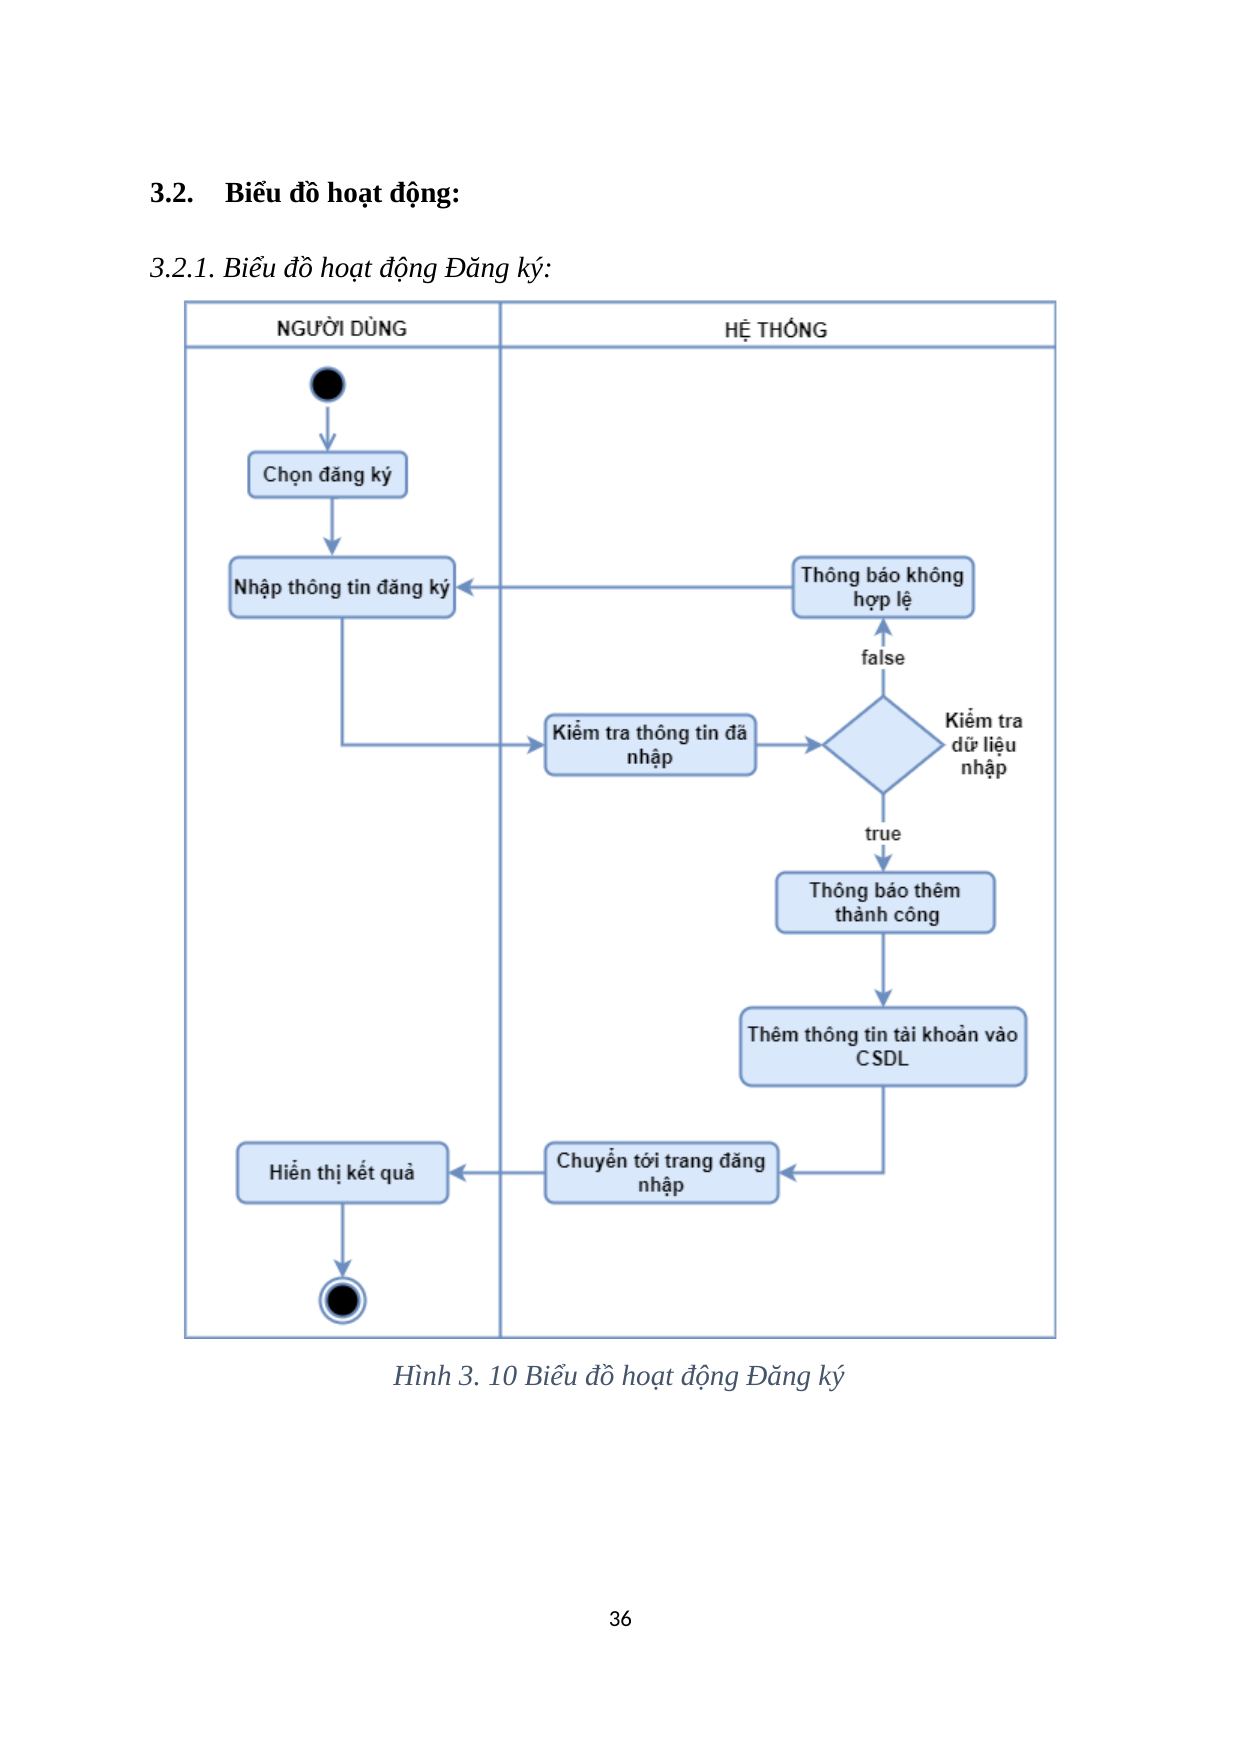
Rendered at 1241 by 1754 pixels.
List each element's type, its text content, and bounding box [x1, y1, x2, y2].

text Hình 3. 10 Biểu đồ hoạt động Đăng ký [150, 1358, 1090, 1391]
picture [183, 300, 1057, 1339]
subtitle 3.2.1. Biểu đồ hoạt động Đăng ký: [150, 250, 1090, 284]
subtitle 3.2. Biểu đồ hoạt động: [150, 175, 1090, 208]
